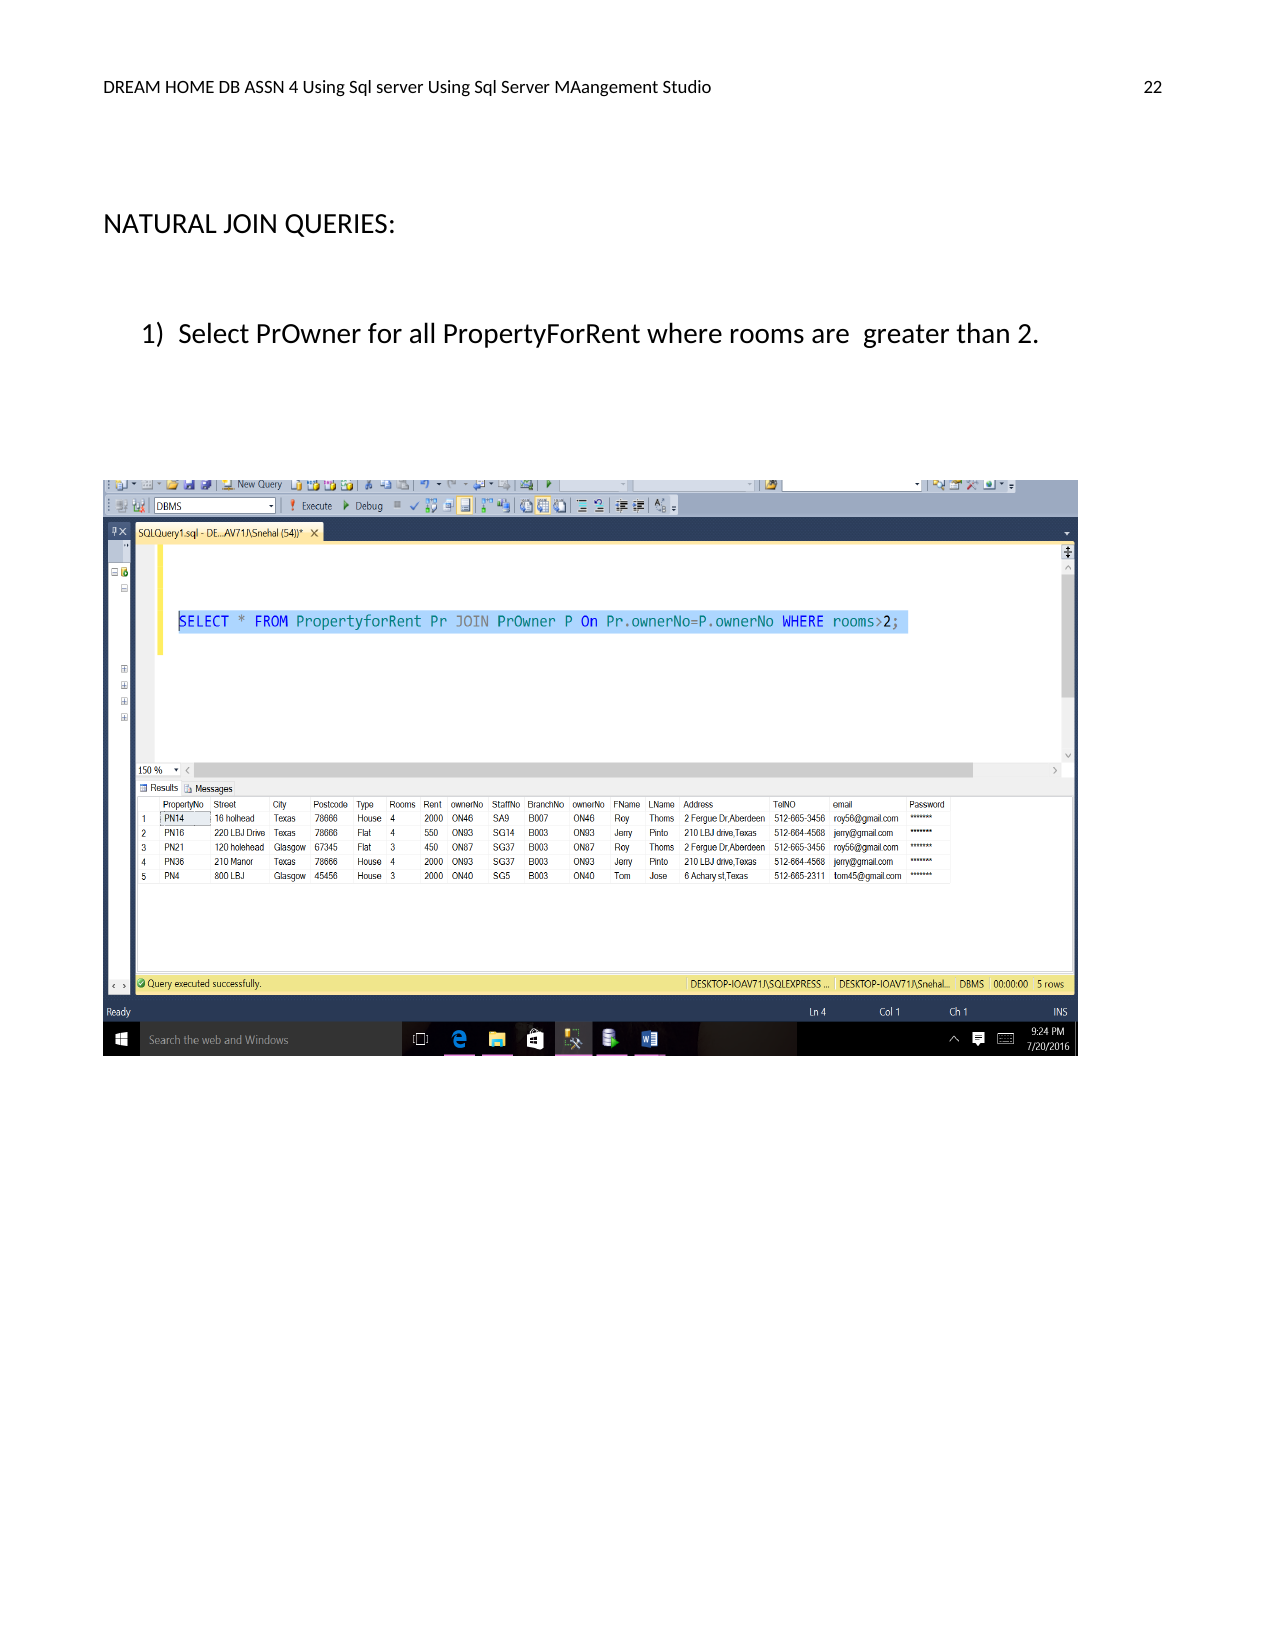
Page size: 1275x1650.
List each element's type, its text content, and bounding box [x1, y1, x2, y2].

picture [103, 480, 1078, 1056]
text NATURAL JOIN QUERIES: [103, 205, 1162, 241]
list Select PrOwner for all PropertyForRent where rooms are greater than 2. [141, 315, 1162, 351]
